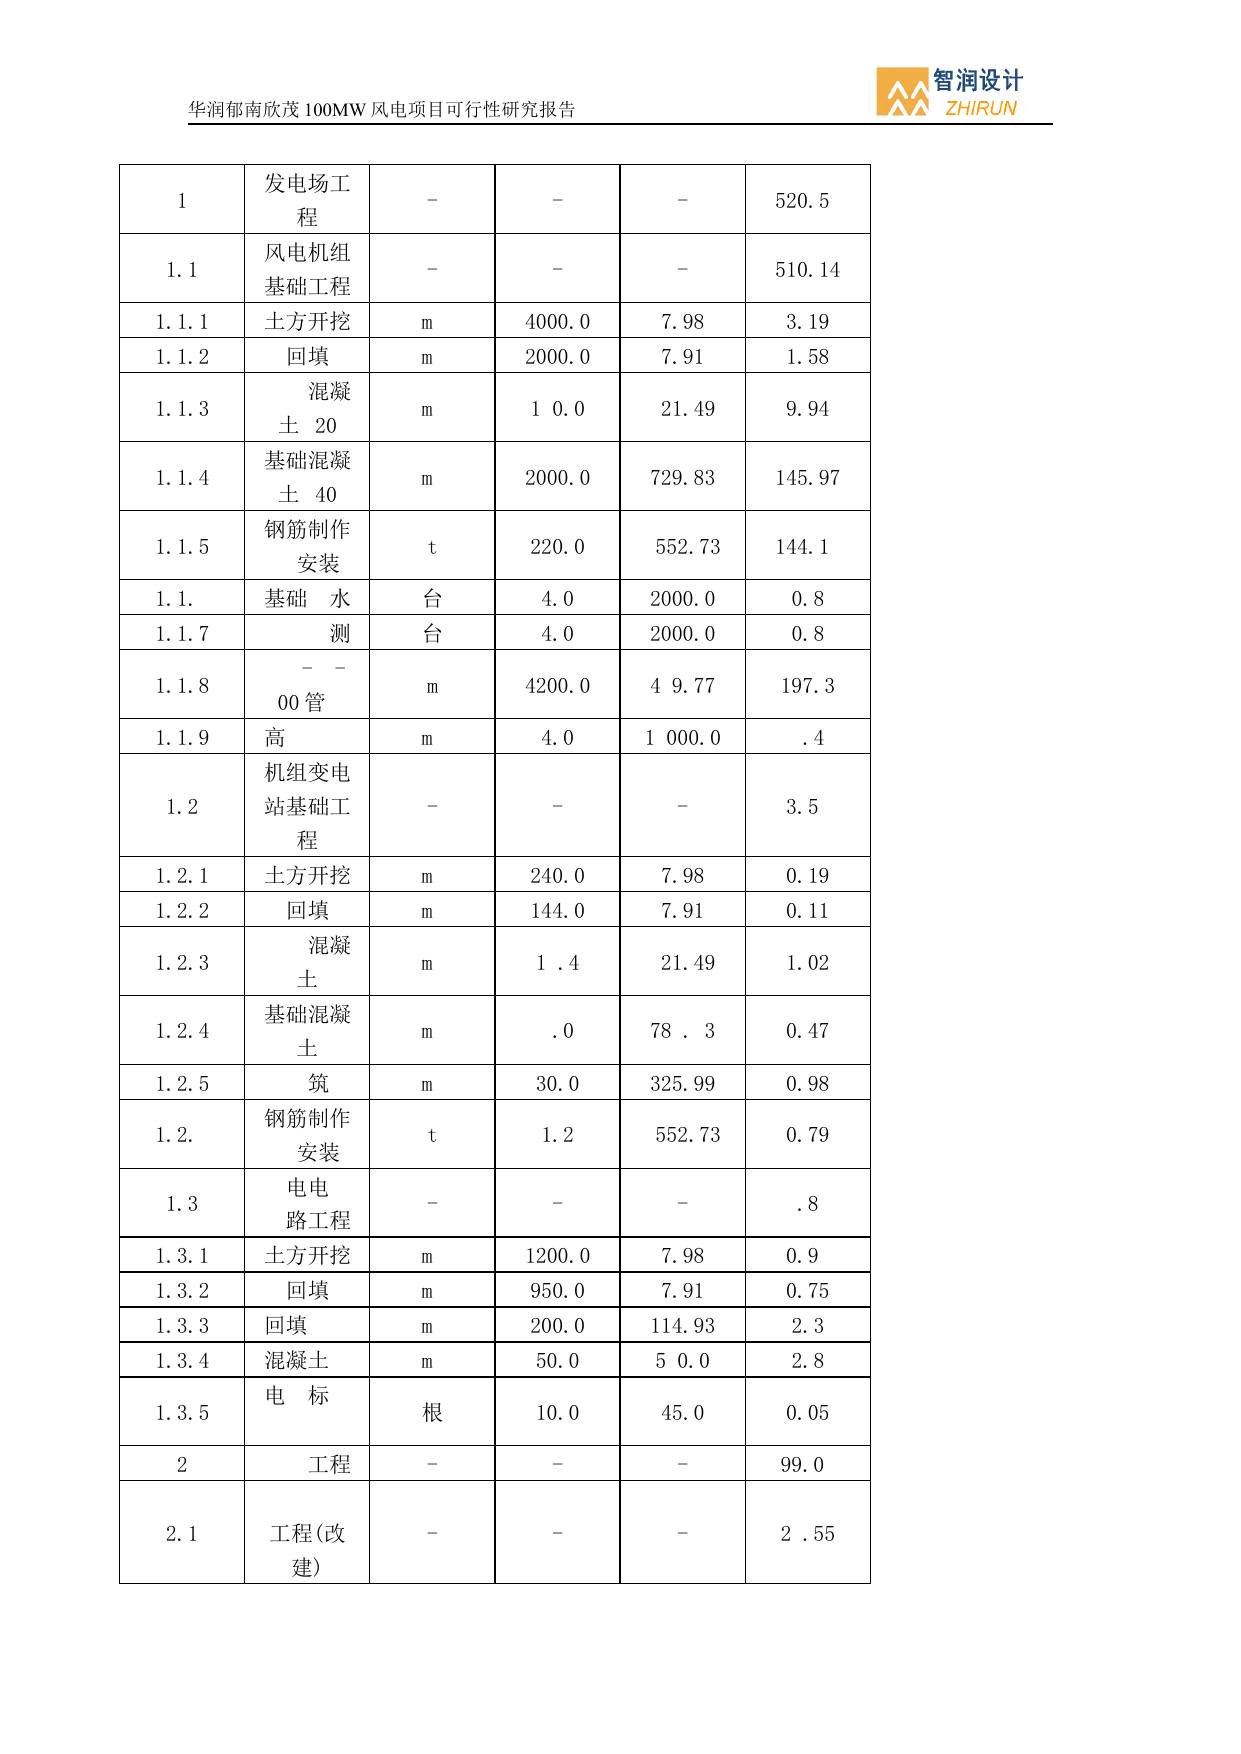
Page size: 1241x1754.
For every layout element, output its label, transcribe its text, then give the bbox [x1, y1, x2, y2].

table_cell 2 [120, 1446, 244, 1480]
table_cell 10.0 [496, 1378, 619, 1445]
table_cell 机组变电站基础工程 [245, 754, 369, 856]
table_cell t [370, 1100, 494, 1167]
table_cell 1200.0 [496, 1238, 619, 1271]
table_cell 16000.0 [621, 719, 745, 753]
table_cell 基础混凝土 [245, 996, 369, 1063]
table_cell 基础混凝土C40 [245, 442, 369, 510]
table_cell 7.91 [621, 892, 745, 926]
table_cell 1.1.6 [120, 580, 244, 614]
table_cell 回填细砂 [245, 1308, 369, 1341]
table_cell 6.86 [746, 1169, 870, 1236]
table_cell 621.49 [621, 373, 745, 441]
table_cell - [621, 754, 745, 856]
table_cell 1.2.2 [120, 892, 244, 926]
table_cell 325.99 [621, 1065, 745, 1098]
table_cell 钢筋制作与安装 [245, 511, 369, 579]
table_cell 1.1.2 [120, 338, 244, 372]
table_cell - [496, 1481, 619, 1583]
table_cell 土方开挖 [245, 1238, 369, 1271]
table_cell 1.02 [746, 927, 870, 994]
table_cell t [370, 511, 494, 579]
table_cell - [621, 234, 745, 302]
table_cell - [621, 1169, 745, 1236]
table_cell 4000.0 [496, 303, 619, 337]
table_cell 7.91 [621, 338, 745, 372]
table_cell 144.16 [746, 511, 870, 579]
table_cell 469.77 [621, 650, 745, 718]
table_cell 1.2.6 [120, 1100, 244, 1167]
table_cell 2000.0 [621, 615, 745, 649]
table_cell 2000.0 [496, 442, 619, 510]
table_cell 风电机组基础工程 [245, 234, 369, 302]
table_cell 1.3.1 [120, 1238, 244, 1271]
table_cell 2000.0 [496, 338, 619, 372]
table_cell m [370, 650, 494, 718]
table_cell 200.0 [496, 1308, 619, 1341]
table_cell 砌体筑砌 [245, 1065, 369, 1098]
table_cell m³ [370, 1308, 494, 1341]
table_cell m³ [370, 1343, 494, 1376]
table_cell 6.0 [496, 996, 619, 1063]
table_cell 1.2.5 [120, 1065, 244, 1098]
table_cell 0.11 [746, 892, 870, 926]
table_cell 240.0 [496, 857, 619, 891]
table_cell 1.3 [120, 1169, 244, 1236]
table_cell 电缆标志桩 [245, 1378, 369, 1445]
table_cell 回填 [245, 338, 369, 372]
table_cell 1.1.1 [120, 303, 244, 337]
table_cell 1.2.1 [120, 857, 244, 891]
table_cell 土方开挖 [245, 857, 369, 891]
table_cell 沉降观测 [245, 615, 369, 649]
table_cell 1.1 [120, 234, 244, 302]
table_cell 1.3.2 [120, 1273, 244, 1306]
table_cell m³ [370, 1273, 494, 1306]
table_cell 台 [370, 580, 494, 614]
table_cell 4200.0 [496, 650, 619, 718]
table_cell - [370, 1446, 494, 1480]
table_cell - [496, 165, 619, 233]
table_cell 0.19 [746, 857, 870, 891]
table_cell 197.3 [746, 650, 870, 718]
table_cell m³ [370, 857, 494, 891]
table_cell 16.4 [496, 927, 619, 994]
table_cell 1.1.9 [120, 719, 244, 753]
table_cell m³ [370, 1238, 494, 1271]
table_cell 1.2.4 [120, 996, 244, 1063]
table_cell 6.4 [746, 719, 870, 753]
table_cell 1.1.7 [120, 615, 244, 649]
table_cell 垫层混凝土 [245, 927, 369, 994]
table_cell 1.58 [746, 338, 870, 372]
table_cell 7.91 [621, 1273, 745, 1306]
table_cell m³ [370, 1065, 494, 1098]
table_cell 99.06 [746, 1446, 870, 1480]
table_cell 台 [370, 615, 494, 649]
table_cell 0.05 [746, 1378, 870, 1445]
table_cell m³ [370, 927, 494, 994]
table_cell 6552.73 [621, 1100, 745, 1167]
table_cell 1 [120, 165, 244, 233]
table_cell 0.75 [746, 1273, 870, 1306]
table_cell 2.1 [120, 1481, 244, 1583]
table_cell 510.14 [746, 234, 870, 302]
table_cell 基础防水 [245, 580, 369, 614]
table_cell 26.55 [746, 1481, 870, 1583]
table_cell 0.98 [746, 1065, 870, 1098]
table_cell 560.0 [621, 1343, 745, 1376]
table_cell - [621, 1446, 745, 1480]
table_cell 钢筋制作与安装 [245, 1100, 369, 1167]
table_cell - [370, 754, 494, 856]
table_cell 2.3 [746, 1308, 870, 1341]
table_cell 621.49 [621, 927, 745, 994]
table_cell 729.83 [621, 442, 745, 510]
table_cell 786.63 [621, 996, 745, 1063]
table_cell 4.0 [496, 615, 619, 649]
table_cell 根 [370, 1378, 494, 1445]
table_cell - [621, 1481, 745, 1583]
table_cell 4.0 [496, 580, 619, 614]
table_cell 1.1.4 [120, 442, 244, 510]
table_cell 0.8 [746, 580, 870, 614]
table_cell m³ [370, 373, 494, 441]
table_cell - [370, 1481, 494, 1583]
table_cell - [496, 234, 619, 302]
table_cell 土方开挖 [245, 303, 369, 337]
table_cell 45.0 [621, 1378, 745, 1445]
table_cell 30.0 [496, 1065, 619, 1098]
table_cell 1.3.5 [120, 1378, 244, 1445]
table_cell 2.8 [746, 1343, 870, 1376]
table_cell 发电场工程 [245, 165, 369, 233]
table_cell 高强灌浆 [245, 719, 369, 753]
table_cell - [496, 1169, 619, 1236]
table_cell 9.94 [746, 373, 870, 441]
table_cell m³ [370, 996, 494, 1063]
table_cell 4.0 [496, 719, 619, 753]
table_cell - [370, 234, 494, 302]
table_cell 520.56 [746, 165, 870, 233]
table_cell 144.0 [496, 892, 619, 926]
table_cell 6552.73 [621, 511, 745, 579]
table_cell - [621, 165, 745, 233]
table_cell 3.56 [746, 754, 870, 856]
table_cell 混凝土板 [245, 1343, 369, 1376]
table_cell 1.1.5 [120, 511, 244, 579]
table_cell 1.1.8 [120, 650, 244, 718]
table_cell m³ [370, 719, 494, 753]
table_cell 7.98 [621, 857, 745, 891]
table_cell 1.1.3 [120, 373, 244, 441]
table_cell 145.97 [746, 442, 870, 510]
table_cell - [496, 1446, 619, 1480]
table_cell m³ [370, 303, 494, 337]
picture [876, 65, 1024, 117]
table_cell 950.0 [496, 1273, 619, 1306]
table_cell 7.98 [621, 1238, 745, 1271]
table_cell 7.98 [621, 303, 745, 337]
table_cell 3.19 [746, 303, 870, 337]
table_cell PHC-AB-600管桩 [245, 650, 369, 718]
table_cell - [370, 1169, 494, 1236]
table_cell m³ [370, 442, 494, 510]
table_cell 50.0 [496, 1343, 619, 1376]
table_cell 2000.0 [621, 580, 745, 614]
table_cell 0.47 [746, 996, 870, 1063]
table_cell 1.3.4 [120, 1343, 244, 1376]
table_cell - [496, 754, 619, 856]
table_cell 1.3.3 [120, 1308, 244, 1341]
table_cell 对外交通工程(改建) [245, 1481, 369, 1583]
table_cell 220.0 [496, 511, 619, 579]
table_cell 回填 [245, 892, 369, 926]
table_cell 1.2 [120, 754, 244, 856]
table_cell 0.79 [746, 1100, 870, 1167]
table_cell 集电电缆线路工程 [245, 1169, 369, 1236]
table_cell - [370, 165, 494, 233]
table_cell 垫层混凝土C20 [245, 373, 369, 441]
table_cell 1.2 [496, 1100, 619, 1167]
table_cell 114.93 [621, 1308, 745, 1341]
table_cell 0.8 [746, 615, 870, 649]
table_cell 1.2.3 [120, 927, 244, 994]
table_cell 0.96 [746, 1238, 870, 1271]
table_cell m³ [370, 338, 494, 372]
table_cell 160.0 [496, 373, 619, 441]
table_cell 回填 [245, 1273, 369, 1306]
table_cell m³ [370, 892, 494, 926]
table_cell 交通工程 [245, 1446, 369, 1480]
